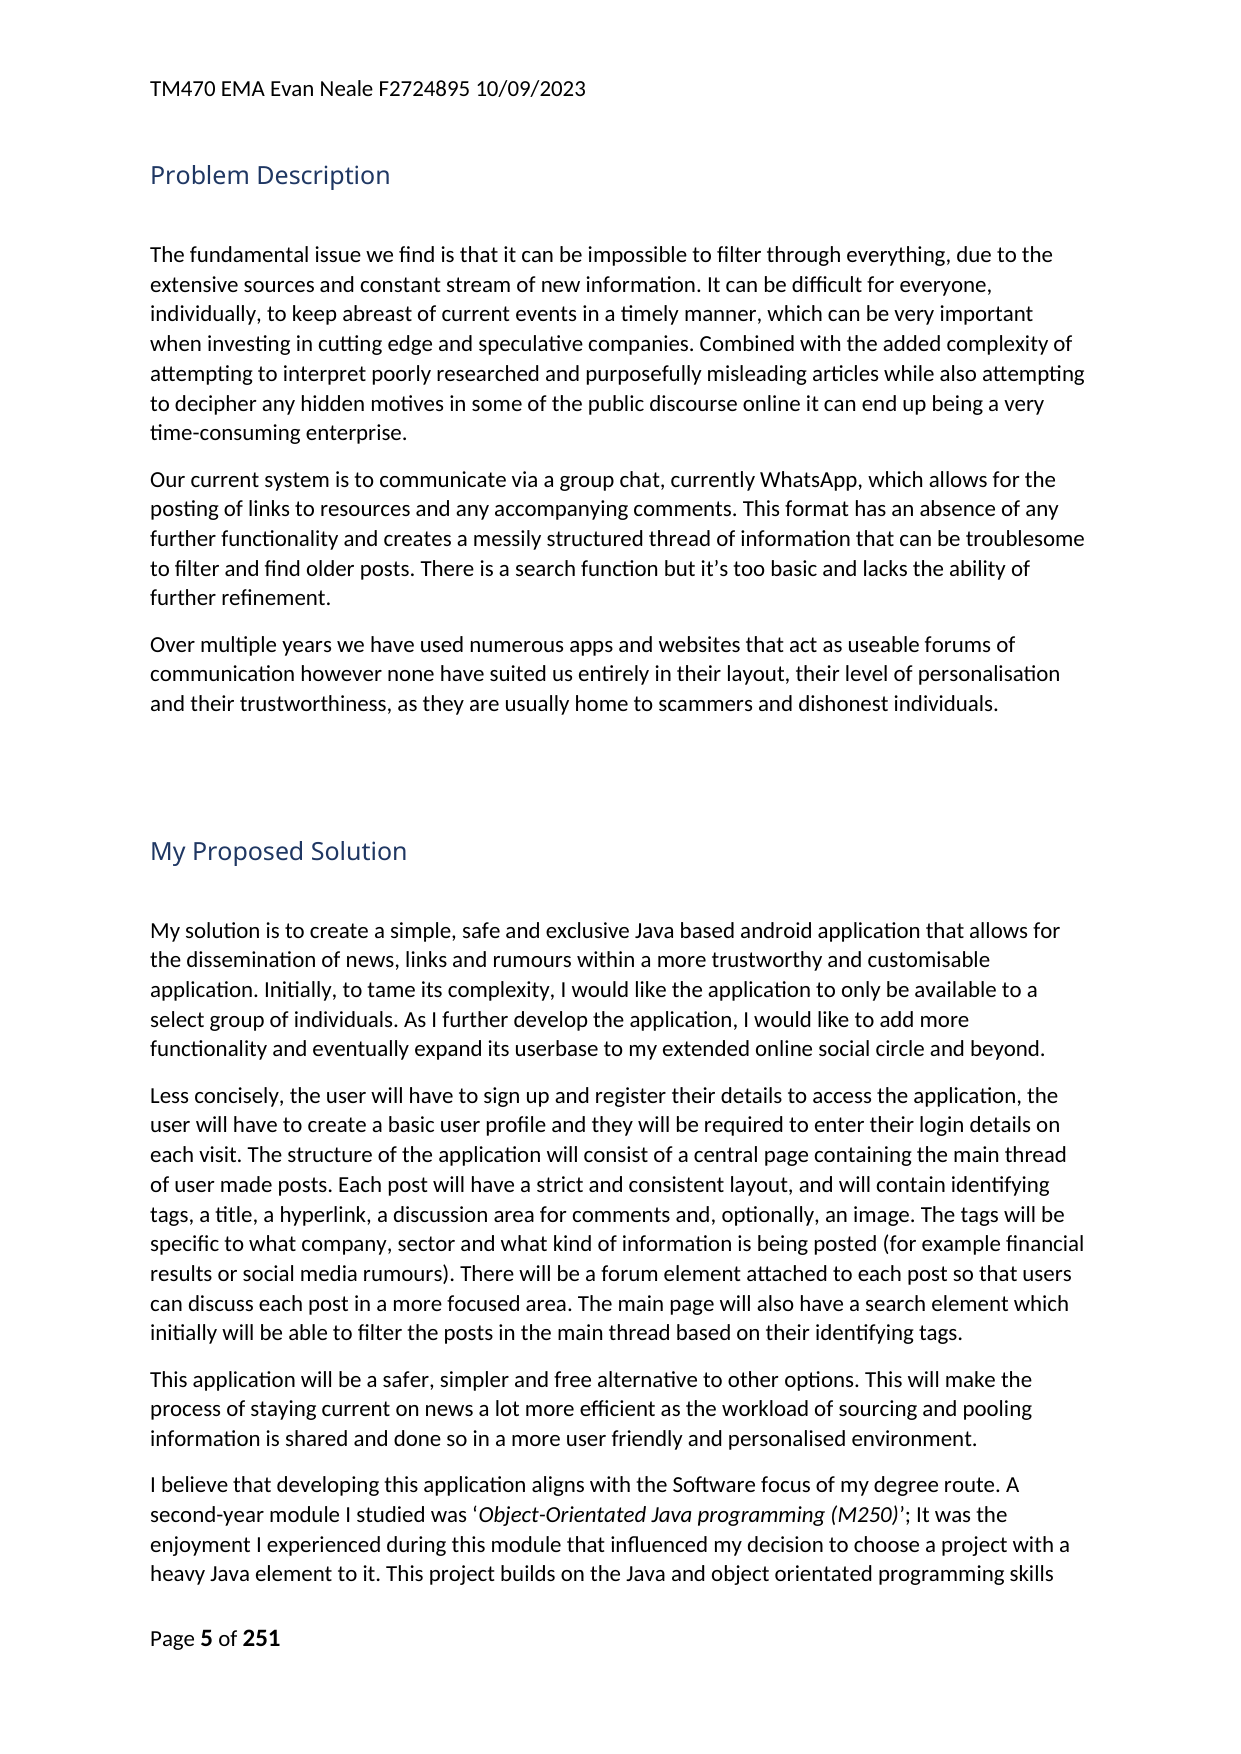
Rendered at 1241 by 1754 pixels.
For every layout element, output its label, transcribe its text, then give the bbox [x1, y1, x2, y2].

subtitle Problem Description [150, 158, 1090, 192]
text Over multiple years we have used numerous apps and websites that act as useable forums of communication however none have suited us entirely in their layout, their level of personalisation and their trustworthiness, as they are usually home to scammers and dishonest individuals. [150, 630, 1090, 717]
text Our current system is to communicate via a group chat, currently WhatsApp, which allows for the posting of links to resources and any accompanying comments. This format has an absence of any further functionality and creates a messily structured thread of information that can be troublesome to filter and find older posts. There is a search function but it’s too basic and lacks the ability of further refinement. [150, 465, 1090, 611]
text My solution is to create a simple, safe and exclusive Java based android application that allows for the dissemination of news, links and rumours within a more trustworthy and customisable application. Initially, to tame its complexity, I would like the application to only be available to a select group of individuals. As I further develop the application, I would like to add more functionality and eventually expand its userbase to my extended online social circle and beyond. [150, 916, 1090, 1063]
text This application will be a safer, simpler and free alternative to other options. This will make the process of staying current on news a lot more efficient as the workload of sourcing and pooling information is shared and done so in a more user friendly and personalised environment. [150, 1365, 1090, 1452]
text The fundamental issue we find is that it can be impossible to filter through everything, due to the extensive sources and constant stream of new information. It can be difficult for everyone, individually, to keep abreast of current events in a timely manner, which can be very important when investing in cutting edge and speculative companies. Combined with the added complexity of attempting to interpret poorly researched and purposefully misleading articles while also attempting to decipher any hidden motives in some of the public discourse online it can end up being a very time-consuming enterprise. [150, 240, 1090, 446]
text Less concisely, the user will have to sign up and register their details to access the application, the user will have to create a basic user profile and they will be required to enter their login details on each visit. The structure of the application will consist of a central page containing the main thread of user made posts. Each post will have a strict and consistent layout, and will contain identifying tags, a title, a hyperlink, a discussion area for comments and, optionally, an image. The tags will be specific to what company, sector and what kind of information is being posted (for example financial results or social media rumours). There will be a forum element attached to each post so that users can discuss each post in a more focused area. The main page will also have a search element which initially will be able to filter the posts in the main thread based on their identifying tags. [150, 1081, 1090, 1346]
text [150, 1471, 1090, 1588]
subtitle My Proposed Solution [150, 833, 1090, 867]
